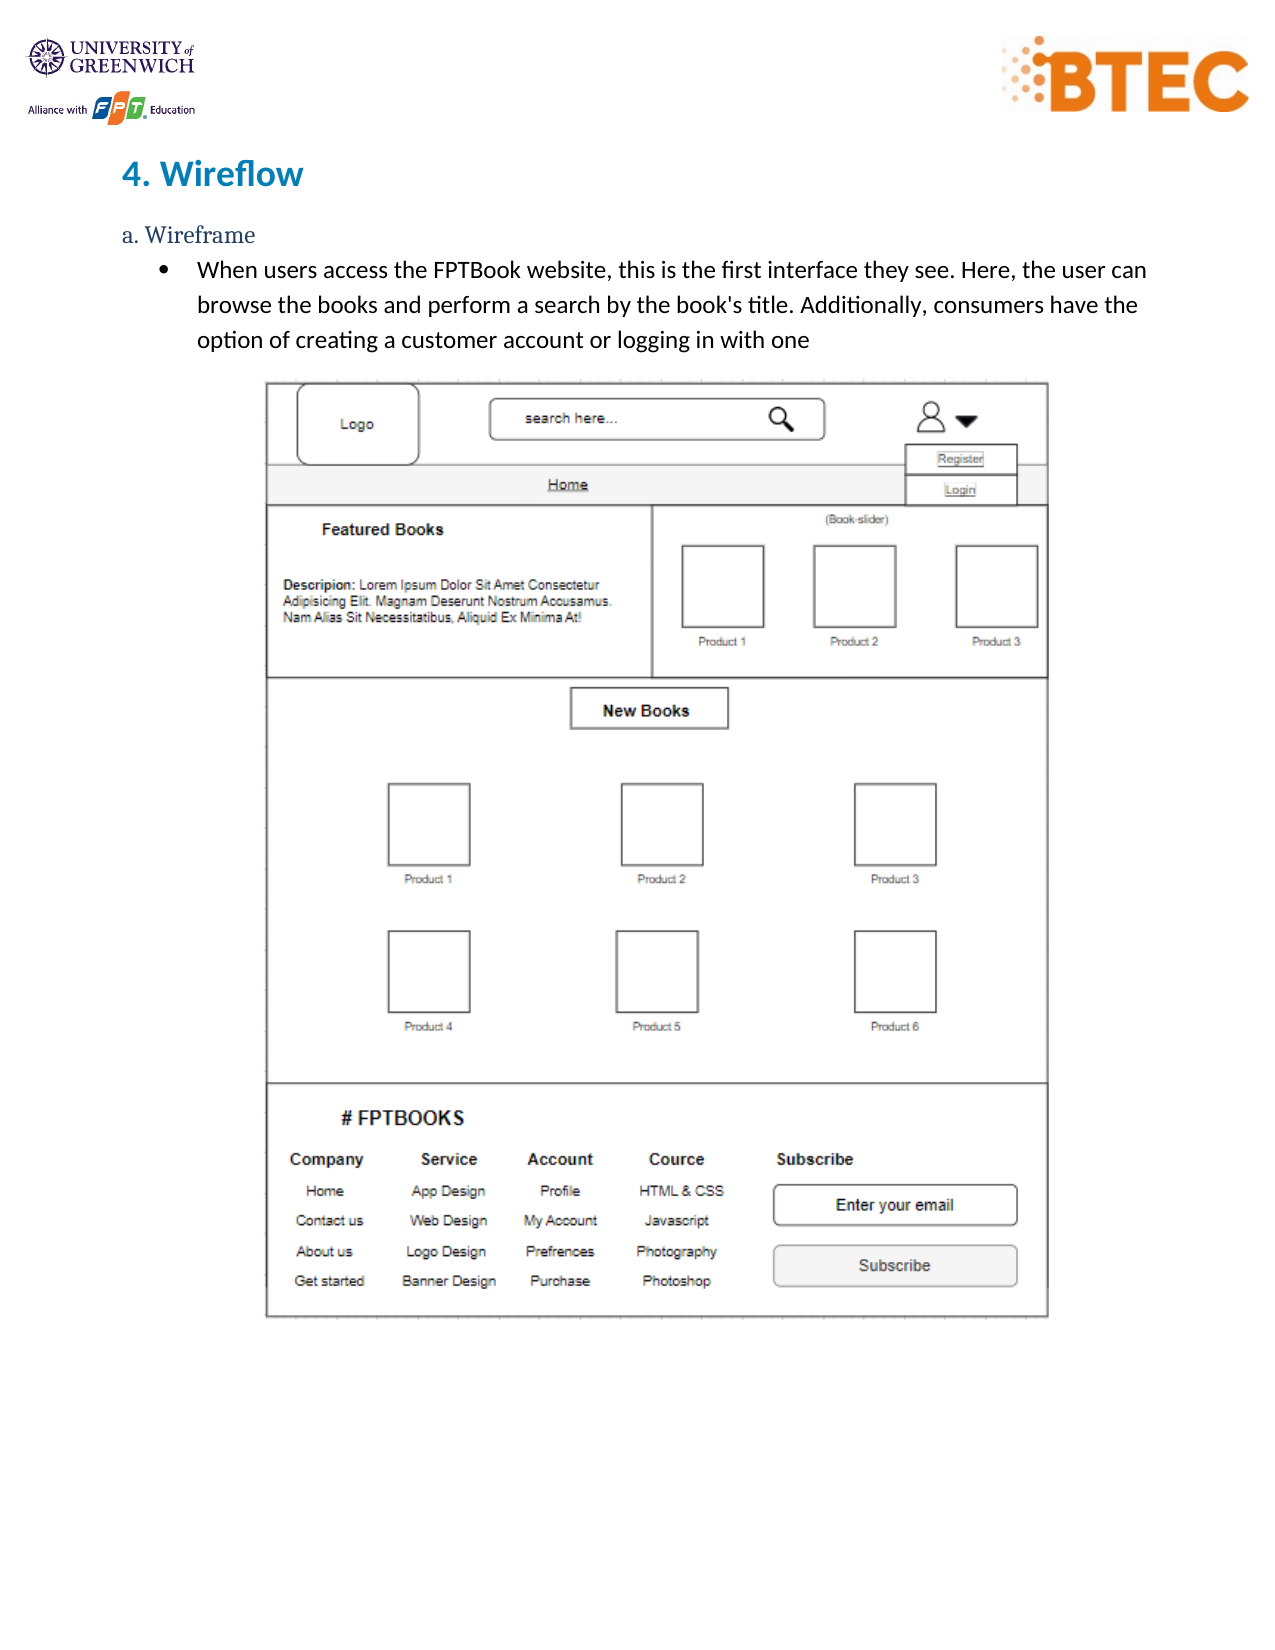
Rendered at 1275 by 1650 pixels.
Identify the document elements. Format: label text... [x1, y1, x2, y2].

subtitle a. Wireframe [122, 221, 1191, 249]
picture [14, 25, 207, 136]
picture [1001, 36, 1249, 112]
list When users access the FPTBook website, this is the first interface they see. Here, the user can browse the books and perform a search by the book's title. Additionally, consumers have the option of creating a customer account or logging in with one [159, 254, 1191, 354]
subtitle 4. Wireflow [122, 150, 1191, 196]
picture [263, 379, 1049, 1320]
